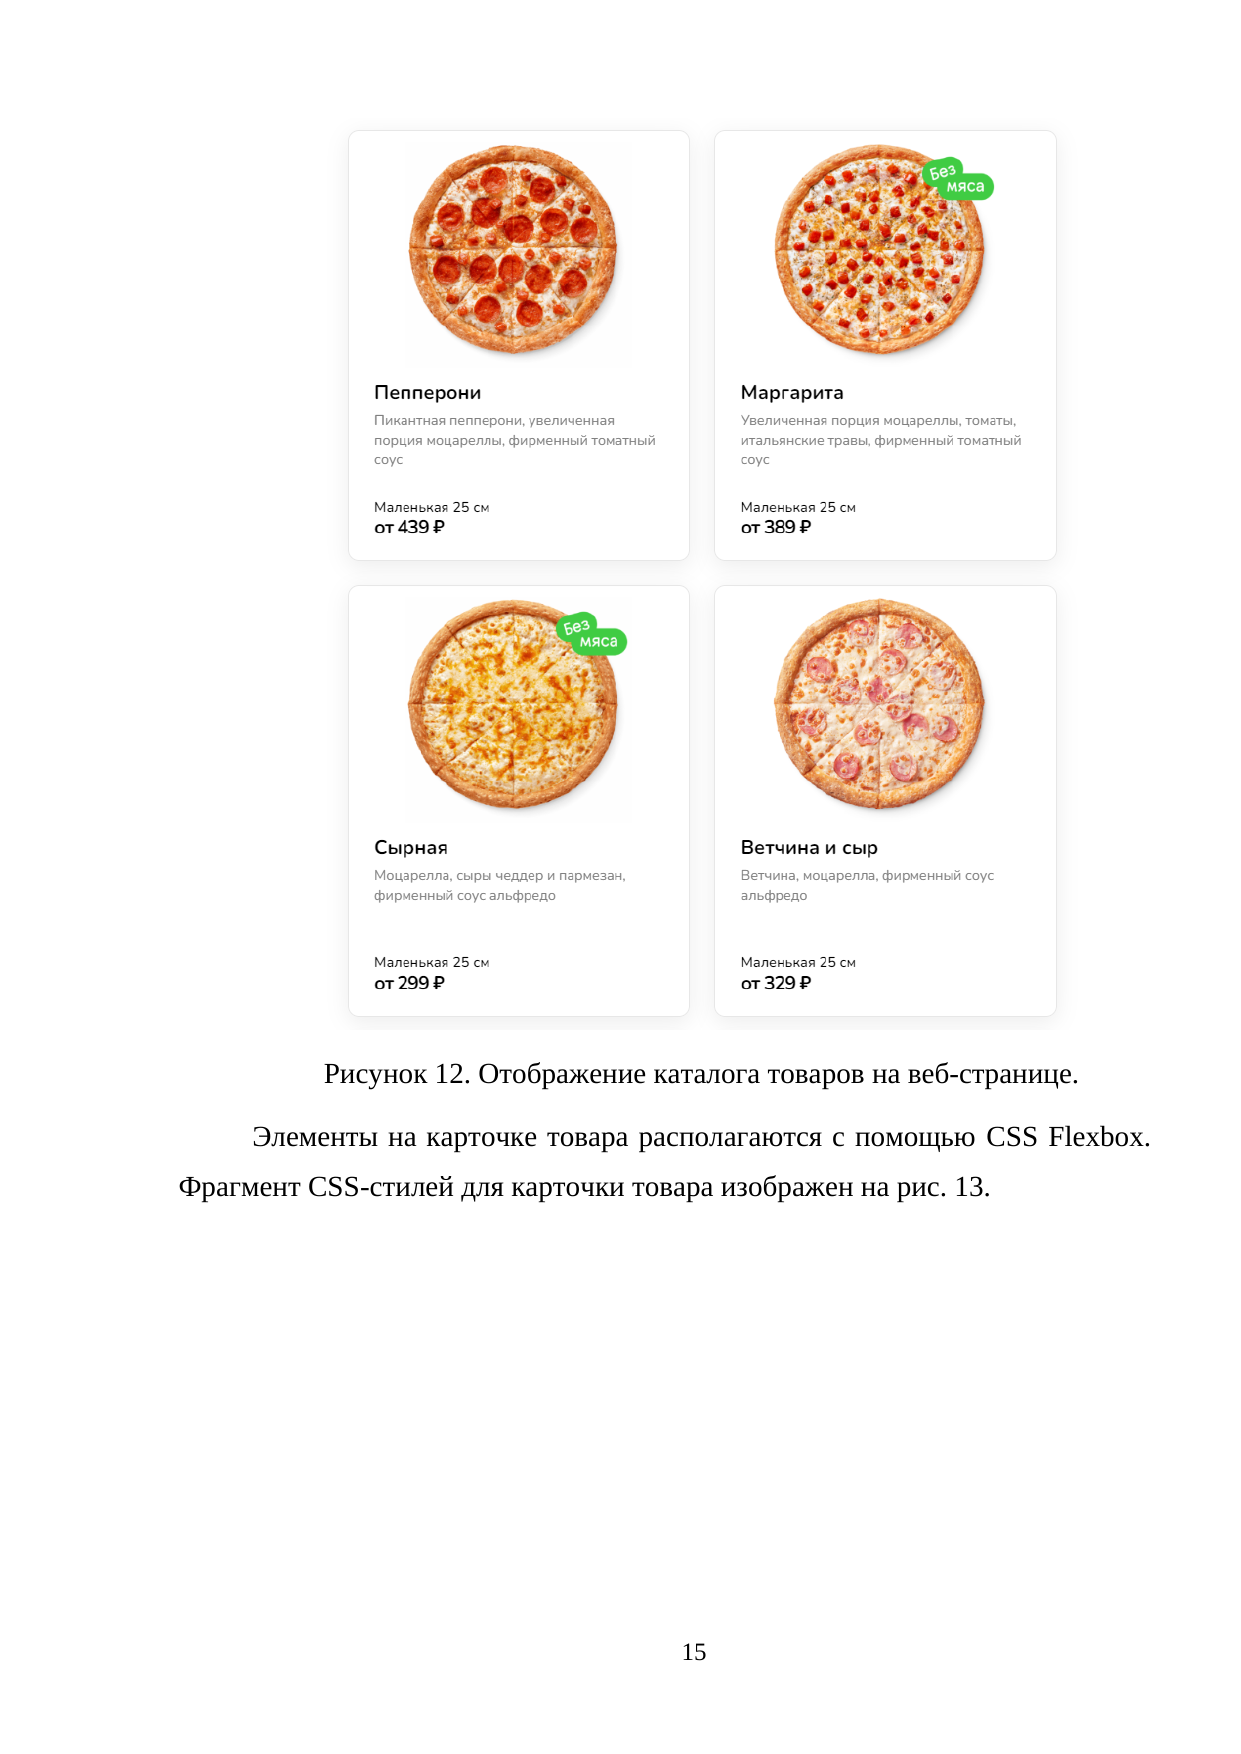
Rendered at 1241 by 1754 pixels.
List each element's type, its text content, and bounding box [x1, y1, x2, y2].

text Рисунок 12. Отображение каталога товаров на веб-странице. [178, 1056, 1151, 1090]
picture [325, 118, 1079, 1030]
text Элементы на карточке товара располагаются с помощью CSS Flexbox. Фрагмент CSS-стилей для карточки товара изображен на рис. 13. [178, 1119, 1151, 1203]
